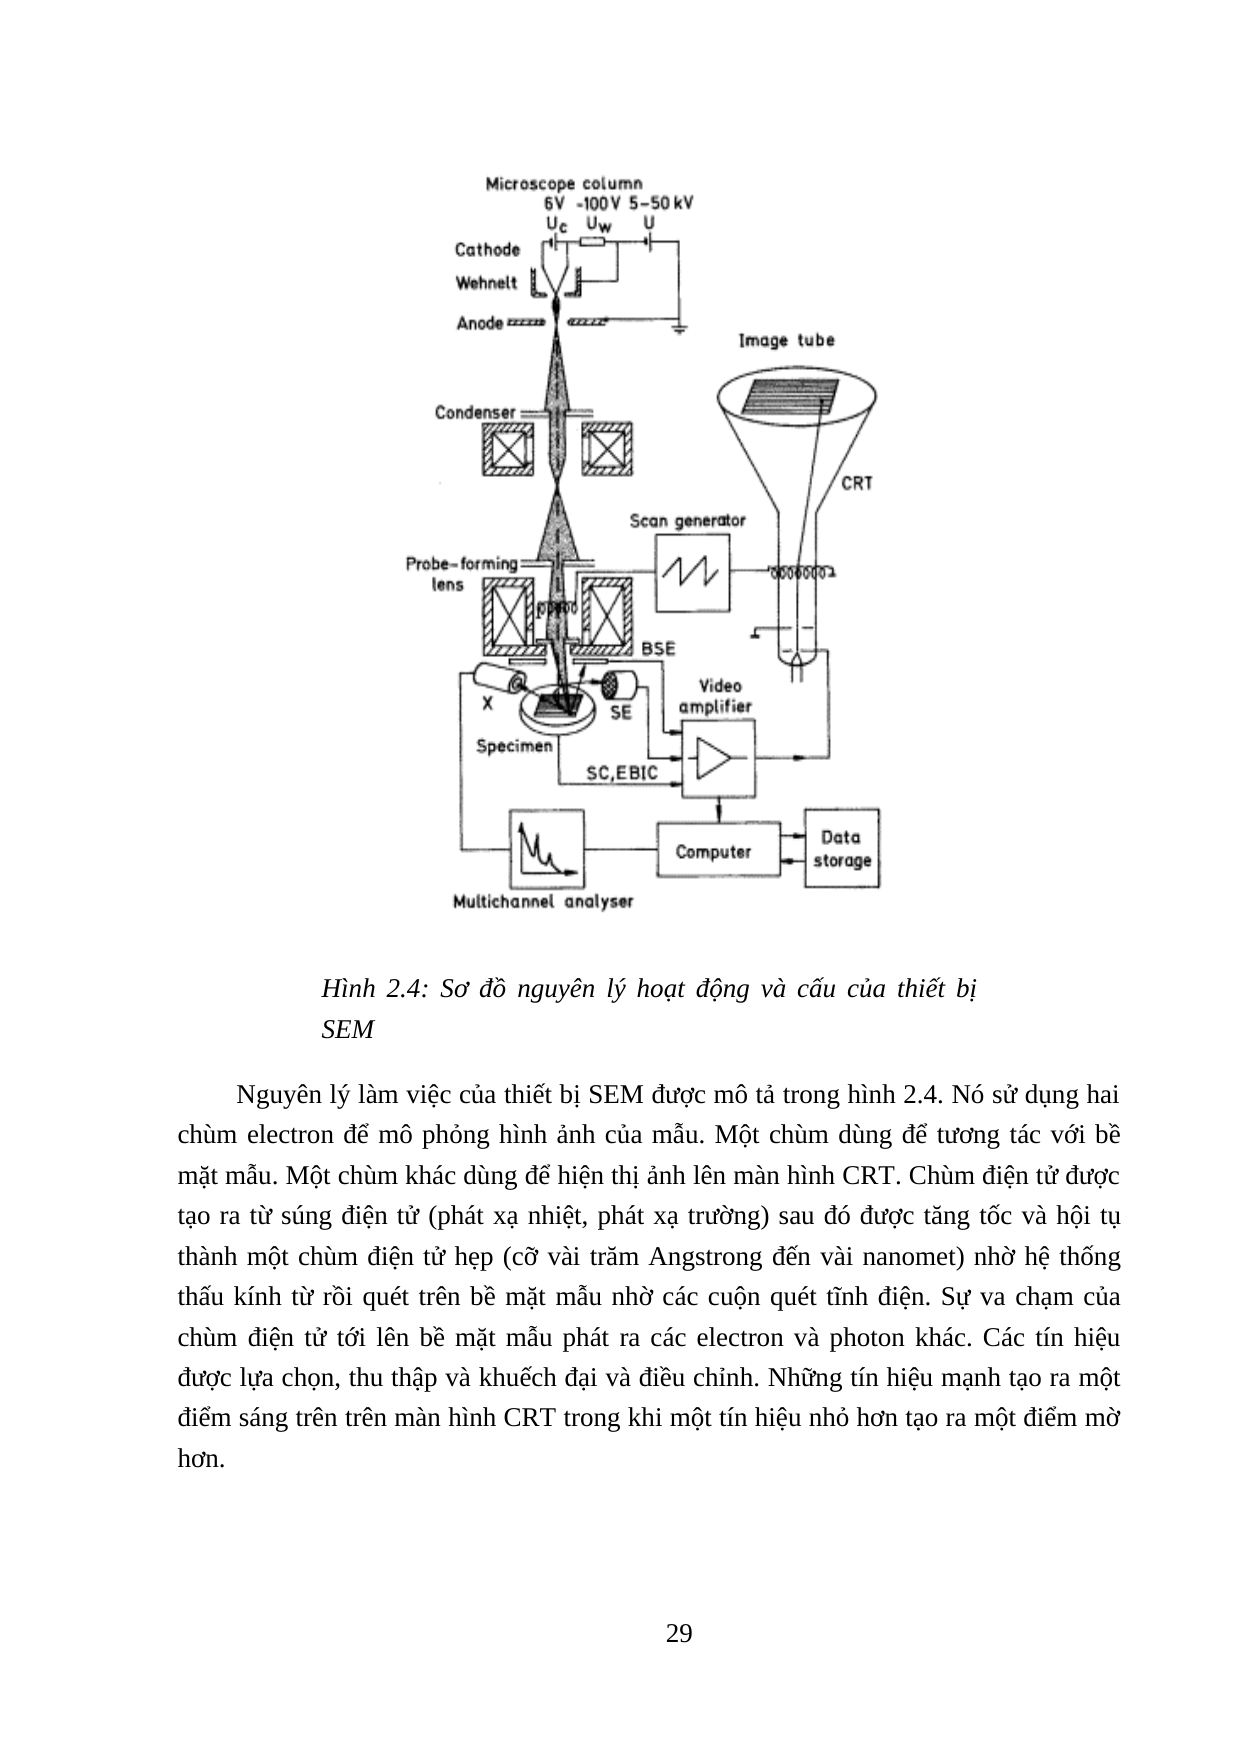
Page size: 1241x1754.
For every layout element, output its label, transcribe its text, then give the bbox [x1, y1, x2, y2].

text Nguyên lý làm việc của thiết bị SEM được mô tả trong hình 2.4. Nó sử dụng hai chùm electron để mô phỏng hình ảnh của mẫu. Một chùm dùng để tương tác với bề mặt mẫu. Một chùm khác dùng để hiện thị ảnh lên màn hình CRT. Chùm điện tử được tạo ra từ súng điện tử (phát xạ nhiệt, phát xạ trường) sau đó được tăng tốc và hội tụ thành một chùm điện tử hẹp (cỡ vài trăm Angstrong đến vài nanomet) nhờ hệ thống thấu kính từ rồi quét trên bề mặt mẫu nhờ các cuộn quét tĩnh điện. Sự va chạm của chùm điện tử tới lên bề mặt mẫu phát ra các electron và photon khác. Các tín hiệu được lựa chọn, thu thập và khuếch đại và điều chỉnh. Những tín hiệu mạnh tạo ra một điểm sáng trên trên màn hình CRT trong khi một tín hiệu nhỏ hơn tạo ra một điểm mờ hơn. [177, 1078, 1122, 1473]
table_cell Hình 2.4: Sơ đồ nguyên lý hoạt động và cấu của thiết bị SEM [310, 960, 989, 1066]
picture [382, 160, 917, 938]
table_header [310, 148, 989, 960]
